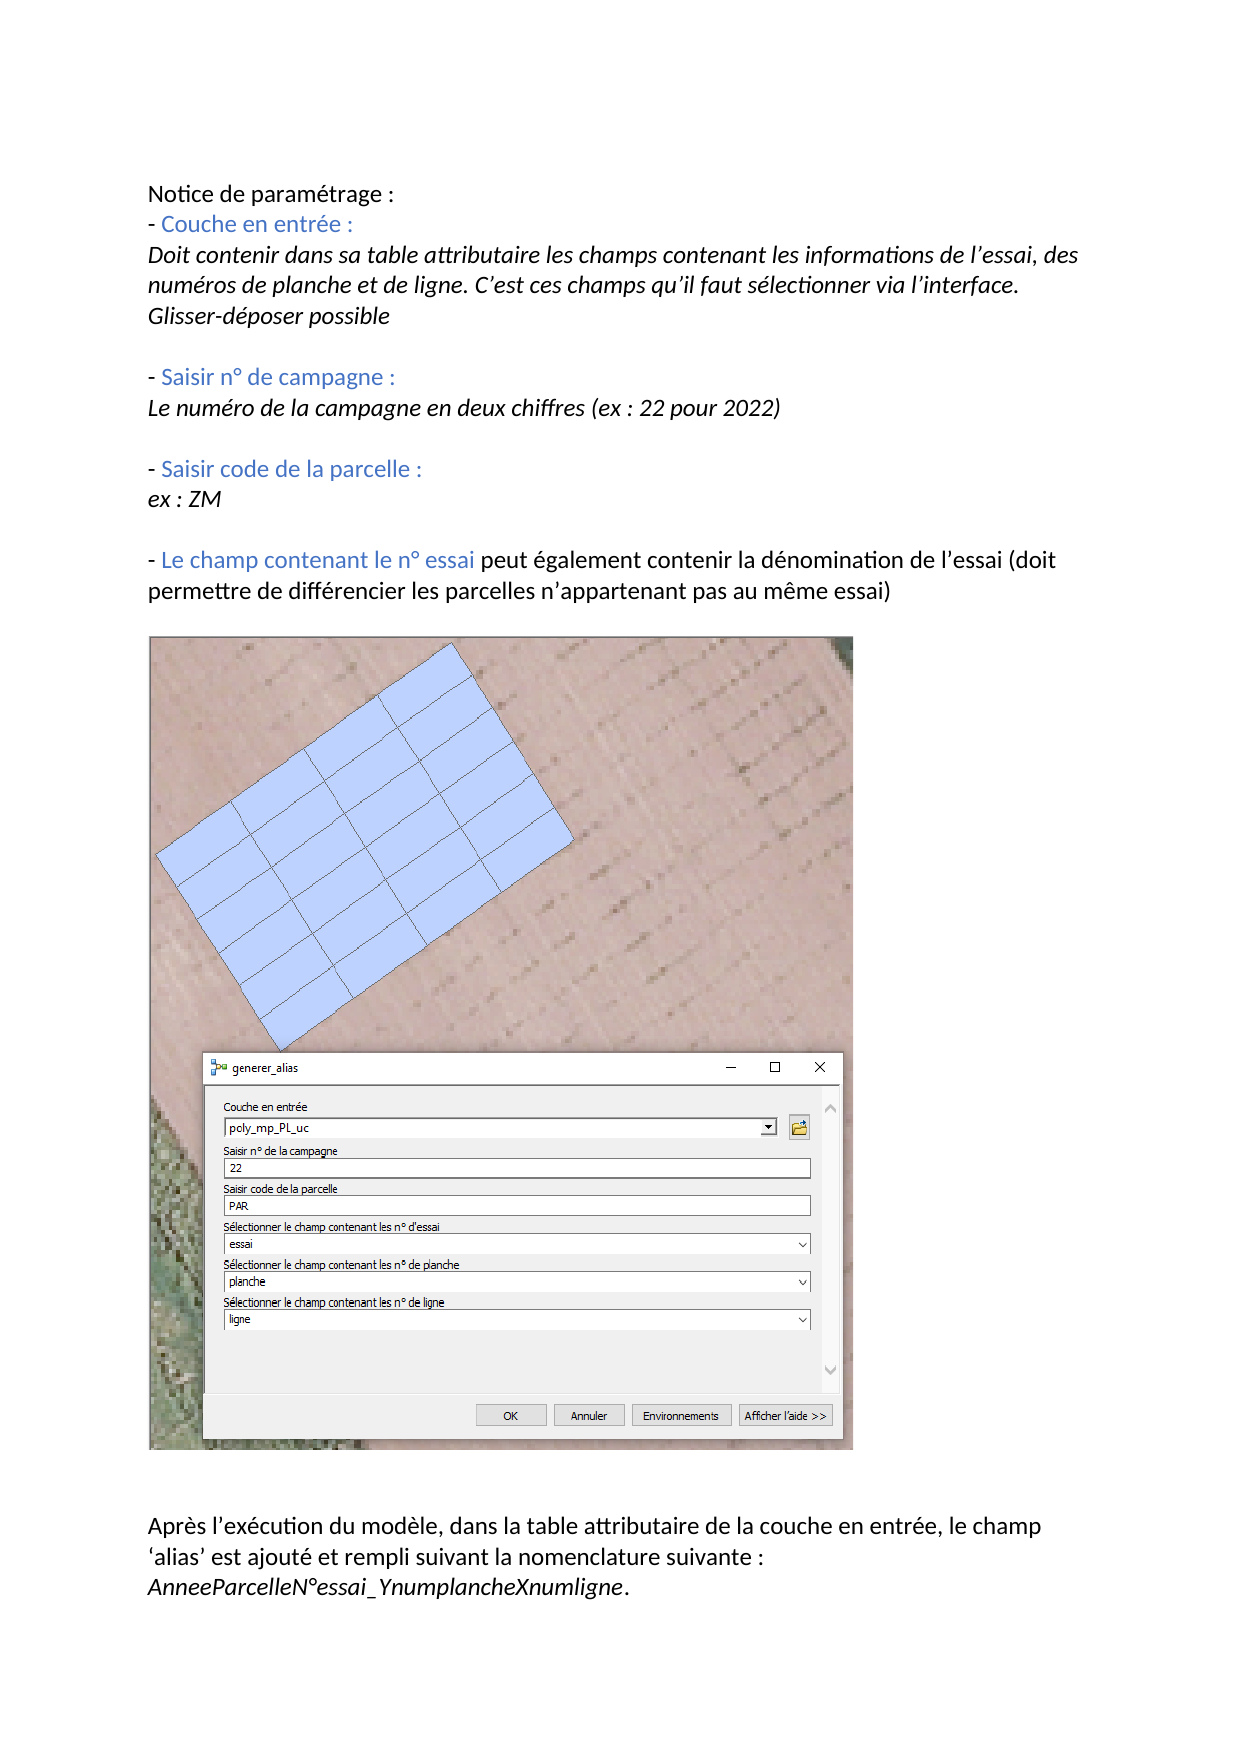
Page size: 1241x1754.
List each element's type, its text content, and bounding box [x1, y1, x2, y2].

text Doit contenir dans sa table attributaire les champs contenant les informations de l’essai, des numéros de planche et de ligne. C’est ces champs qu’il faut sélectionner via l’interface. [148, 239, 1093, 300]
text - Saisir code de la parcelle : [148, 453, 1093, 483]
picture [147, 636, 854, 1450]
text AnneeParcelleN°essai_YnumplancheXnumligne. [148, 1571, 1093, 1602]
text Notice de paramétrage : [148, 178, 1093, 209]
text Après l’exécution du modèle, dans la table attributaire de la couche en entrée, le champ ‘alias’ est ajouté et rempli suivant la nomenclature suivante : [148, 1510, 1093, 1571]
text Glisser-déposer possible [148, 300, 1093, 331]
text - Couche en entrée : [148, 209, 1093, 239]
text - Saisir n° de campagne : [148, 361, 1093, 392]
text ex : ZM [148, 483, 1093, 514]
text - Le champ contenant le n° essai peut également contenir la dénomination de l’essai (doit permettre de différencier les parcelles n’appartenant pas au même essai) [148, 544, 1093, 605]
text Le numéro de la campagne en deux chiffres (ex : 22 pour 2022) [148, 392, 1093, 422]
